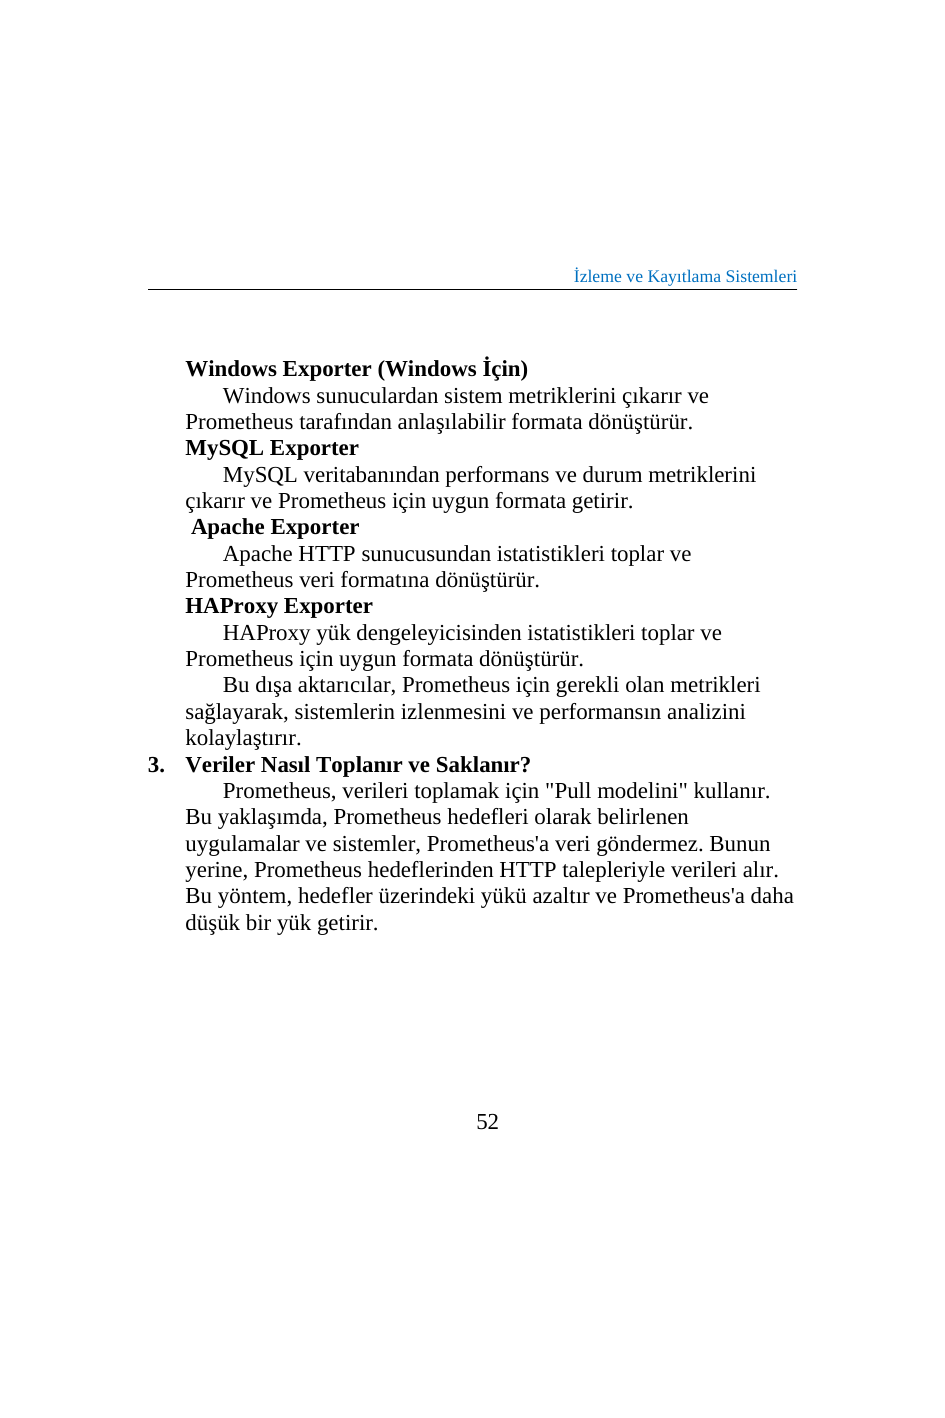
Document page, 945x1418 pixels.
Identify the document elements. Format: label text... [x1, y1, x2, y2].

list Apache HTTP sunucusundan istatistikleri toplar ve Prometheus veri formatına dönüştürür. [185, 540, 797, 592]
list HAProxy yük dengeleyicisinden istatistikleri toplar ve Prometheus için uygun formata dönüştürür. [185, 619, 797, 672]
list Veriler Nasıl Toplanır ve Saklanır? [148, 751, 797, 777]
list Prometheus, verileri toplamak için "Pull modelini" kullanır. Bu yaklaşımda, Prometheus hedefleri olarak belirlenen uygulamalar ve sistemler, Prometheus'a veri göndermez. Bunun yerine, Prometheus hedeflerinden HTTP talepleriyle verileri alır. Bu yöntem, hedefler üzerindeki yükü azaltır ve Prometheus'a daha düşük bir yük getirir. [185, 777, 797, 935]
list HAProxy Exporter [185, 592, 797, 619]
list Windows Exporter (Windows İçin) [185, 355, 797, 382]
list Apache Exporter [185, 513, 797, 540]
list Windows sunuculardan sistem metriklerini çıkarır ve Prometheus tarafından anlaşılabilir formata dönüştürür. [185, 382, 797, 434]
list Bu dışa aktarıcılar, Prometheus için gerekli olan metrikleri sağlayarak, sistemlerin izlenmesini ve performansın analizini kolaylaştırır. [185, 672, 797, 751]
list MySQL veritabanından performans ve durum metriklerini çıkarır ve Prometheus için uygun formata getirir. [185, 461, 797, 513]
list MySQL Exporter [185, 434, 797, 461]
